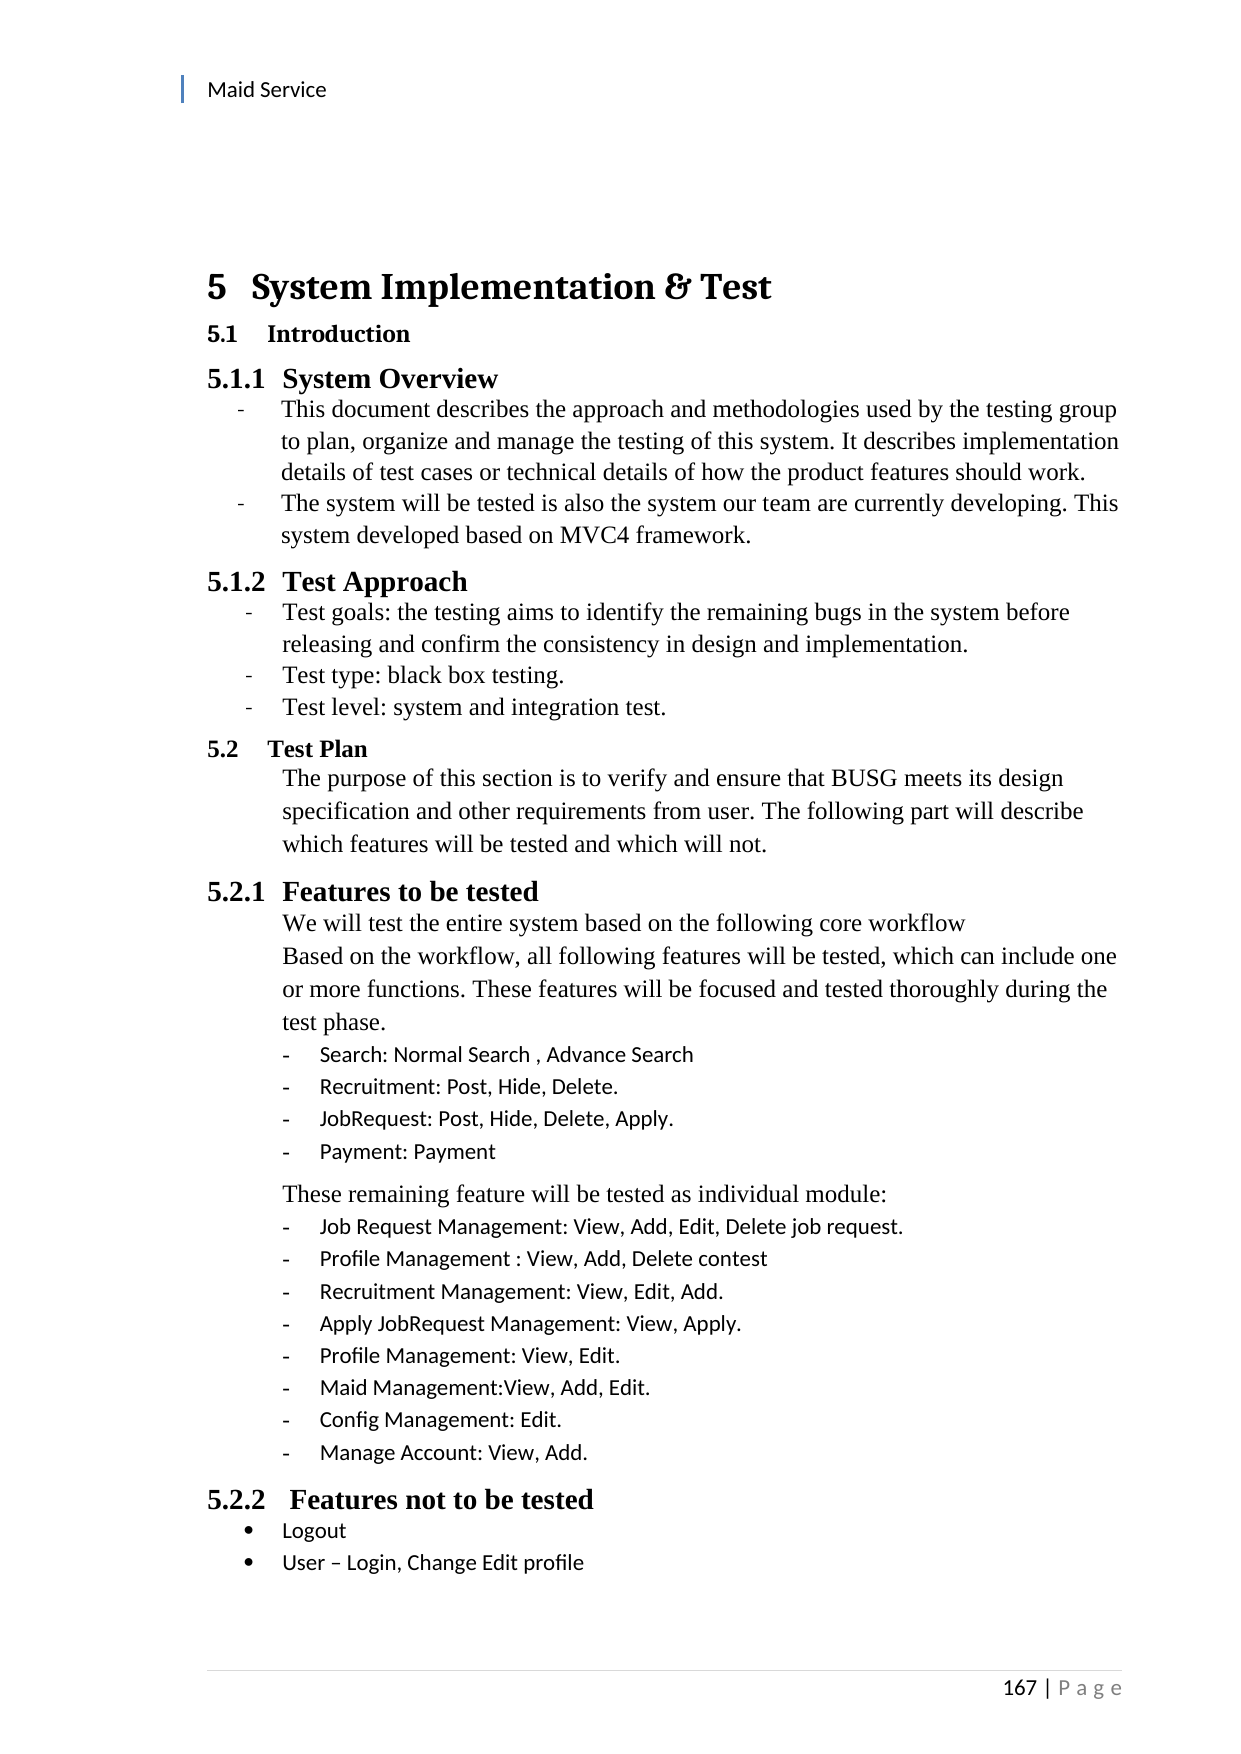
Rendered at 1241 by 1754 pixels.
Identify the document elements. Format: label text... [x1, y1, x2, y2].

list Payment: Payment [282, 1137, 1122, 1165]
subtitle Introduction [207, 319, 1122, 348]
subtitle System Implementation & Test [207, 266, 1122, 309]
list Recruitment Management: View, Edit, Add. [282, 1277, 1122, 1305]
subtitle Test Approach [207, 564, 1122, 597]
list Test goals: the testing aims to identify the remaining bugs in the system before releasing and confirm the consistency in design and implementation. [244, 597, 1122, 658]
list Maid Management:View, Add, Edit. [282, 1373, 1122, 1401]
list Profile Management : View, Add, Delete contest [282, 1244, 1122, 1273]
list JobRequest: Post, Hide, Delete, Apply. [282, 1104, 1122, 1133]
list This document describes the approach and methodologies used by the testing group to plan, organize and manage the testing of this system. It describes implementation details of test cases or technical details of how the product features should work. [237, 394, 1122, 486]
list Config Management: Edit. [282, 1406, 1122, 1433]
text These remaining feature will be tested as individual module: [282, 1179, 1122, 1208]
list Test type: black box testing. [244, 660, 1122, 690]
subtitle Test Plan [207, 734, 1122, 763]
subtitle Features to be tested [207, 874, 1122, 908]
subtitle System Overview [207, 361, 1122, 394]
list Logout [244, 1516, 1122, 1544]
list Apply JobRequest Management: View, Apply. [282, 1309, 1122, 1337]
list Profile Management: View, Edit. [282, 1341, 1122, 1369]
text The purpose of this section is to verify and ensure that BUSG meets its design specification and other requirements from user. The following part will describe which features will be tested and which will not. [282, 763, 1122, 858]
list The system will be tested is also the system our team are currently developing. This system developed based on MVC4 framework. [237, 488, 1122, 549]
subtitle Features not to be tested [207, 1482, 1122, 1516]
list Job Request Management: View, Add, Edit, Delete job request. [282, 1212, 1122, 1240]
list User – Login, Change Edit profile [244, 1548, 1122, 1576]
list Search: Normal Search , Advance Search [282, 1040, 1122, 1068]
list Test level: system and integration test. [244, 692, 1122, 722]
text We will test the entire system based on the following core workflow [282, 908, 1122, 937]
text Based on the workflow, all following features will be tested, which can include one or more functions. These features will be focused and tested thoroughly during the test phase. [282, 941, 1122, 1036]
list Recruitment: Post, Hide, Delete. [282, 1072, 1122, 1100]
list Manage Account: View, Add. [282, 1438, 1122, 1466]
